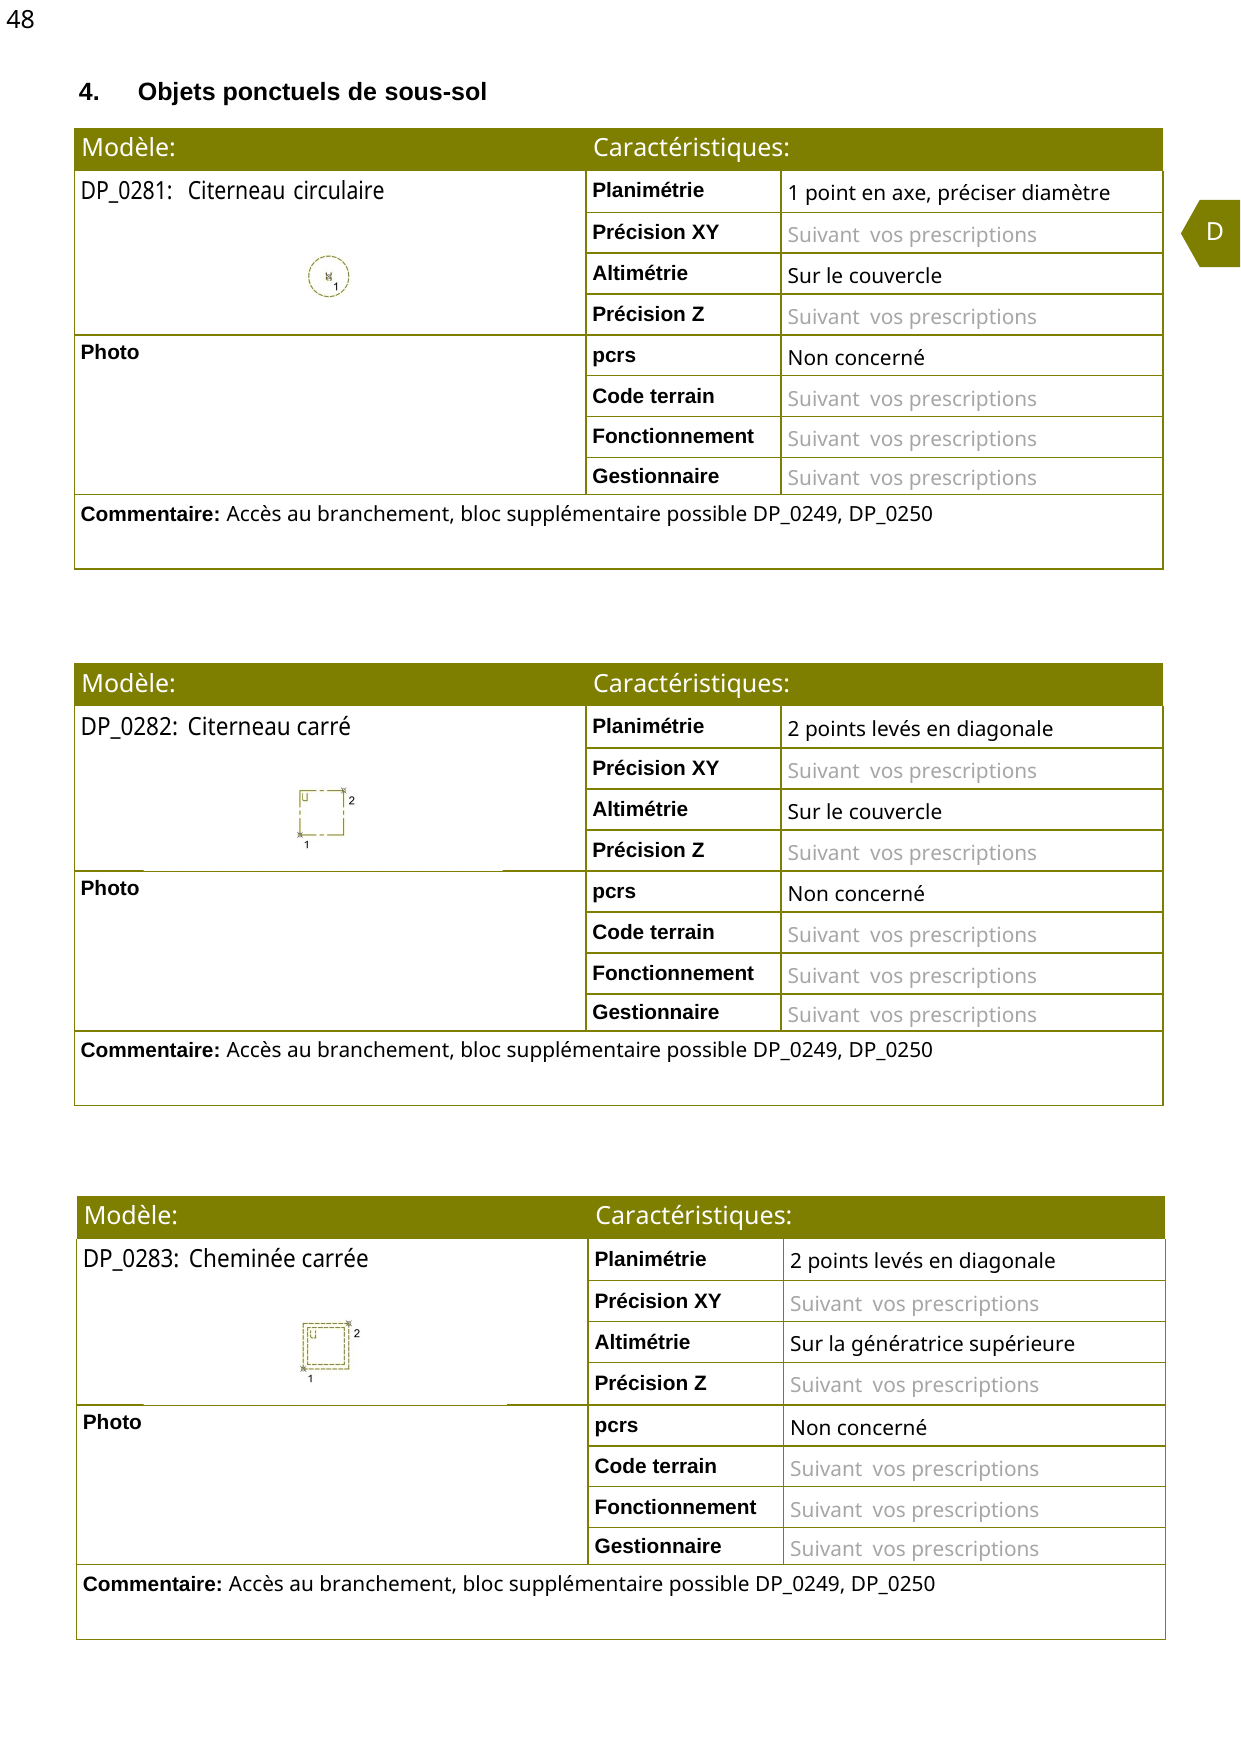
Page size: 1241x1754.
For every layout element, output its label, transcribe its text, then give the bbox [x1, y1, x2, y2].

table_cell Précision Z [587, 831, 780, 870]
table_header Modèle: [74, 128, 586, 171]
table_cell Planimétrie [587, 706, 780, 747]
table_cell DP_0281: Citerneau circulaire [75, 171, 585, 334]
table_cell Suivant vos prescriptions [784, 1528, 1165, 1564]
table_cell Suivant vos prescriptions [782, 749, 1162, 788]
table_cell pcrs [587, 336, 780, 375]
table_cell Planimétrie [589, 1239, 783, 1280]
table_cell Gestionnaire [589, 1528, 783, 1564]
table_cell Photo [75, 872, 585, 1030]
table_cell Commentaire: Accès au branchement, bloc supplémentaire possible DP_0249, DP_0250 [77, 1565, 1165, 1638]
table_cell Suivant vos prescriptions [784, 1487, 1165, 1527]
table_cell Suivant vos prescriptions [782, 995, 1162, 1030]
table_cell Suivant vos prescriptions [782, 376, 1162, 416]
table_cell DP_0283: Cheminée carrée [77, 1239, 587, 1404]
table_cell Non concerné [782, 872, 1162, 911]
table_cell Précision XY [587, 213, 780, 252]
table_cell 2 points levés en diagonale [782, 706, 1162, 747]
table_cell Code terrain [587, 376, 780, 416]
table_cell Suivant vos prescriptions [782, 913, 1162, 952]
table_cell Suivant vos prescriptions [782, 831, 1162, 870]
table_cell Non concerné [782, 336, 1162, 375]
table_cell Commentaire: Accès au branchement, bloc supplémentaire possible DP_0249, DP_0250 [75, 1032, 1162, 1105]
table_header Caractéristiques: [588, 1196, 1165, 1239]
table_cell Fonctionnement [587, 954, 780, 993]
table_cell Sur le couvercle [782, 254, 1162, 293]
table_cell Suivant vos prescriptions [782, 295, 1162, 334]
table_cell Suivant vos prescriptions [784, 1281, 1165, 1321]
table_header Caractéristiques: [586, 128, 1163, 171]
table_cell Suivant vos prescriptions [782, 954, 1162, 993]
table_cell Fonctionnement [589, 1487, 783, 1527]
table_cell Commentaire: Accès au branchement, bloc supplémentaire possible DP_0249, DP_0250 [75, 495, 1162, 568]
table_cell Altimétrie [587, 790, 780, 829]
table_cell pcrs [589, 1406, 783, 1445]
picture [303, 248, 352, 298]
table_cell 2 points levés en diagonale [784, 1239, 1165, 1280]
table_cell Précision XY [587, 749, 780, 788]
table_cell Code terrain [587, 913, 780, 952]
table_cell Précision XY [589, 1281, 783, 1321]
table_cell Suivant vos prescriptions [782, 458, 1162, 493]
table_cell pcrs [587, 872, 780, 911]
table_cell Fonctionnement [587, 417, 780, 456]
table_cell Précision Z [587, 295, 780, 334]
subtitle Objets ponctuels de sous-sol [79, 77, 1240, 106]
table_cell Suivant vos prescriptions [782, 213, 1162, 252]
table_header Modèle: [74, 663, 586, 706]
table_cell Gestionnaire [587, 995, 780, 1030]
table_cell Code terrain [589, 1447, 783, 1486]
table_header Modèle: [77, 1196, 588, 1239]
table_cell Photo [75, 336, 585, 493]
table_cell Suivant vos prescriptions [782, 417, 1162, 456]
table_cell Précision Z [589, 1363, 783, 1404]
picture [143, 756, 503, 871]
table_cell 1 point en axe, préciser diamètre [782, 171, 1162, 211]
table_cell Suivant vos prescriptions [784, 1447, 1165, 1486]
table_cell Non concerné [784, 1406, 1165, 1445]
table_cell Planimétrie [587, 171, 780, 211]
picture [143, 1289, 507, 1405]
table_cell Photo [77, 1406, 587, 1564]
table_cell Altimétrie [587, 254, 780, 293]
table_cell Sur la génératrice supérieure [784, 1322, 1165, 1361]
table_cell Suivant vos prescriptions [784, 1363, 1165, 1404]
table_cell Gestionnaire [587, 458, 780, 493]
table_header Caractéristiques: [586, 663, 1163, 706]
table_cell Altimétrie [589, 1322, 783, 1361]
table_cell DP_0282: Citerneau carré [75, 706, 585, 870]
table_cell Sur le couvercle [782, 790, 1162, 829]
